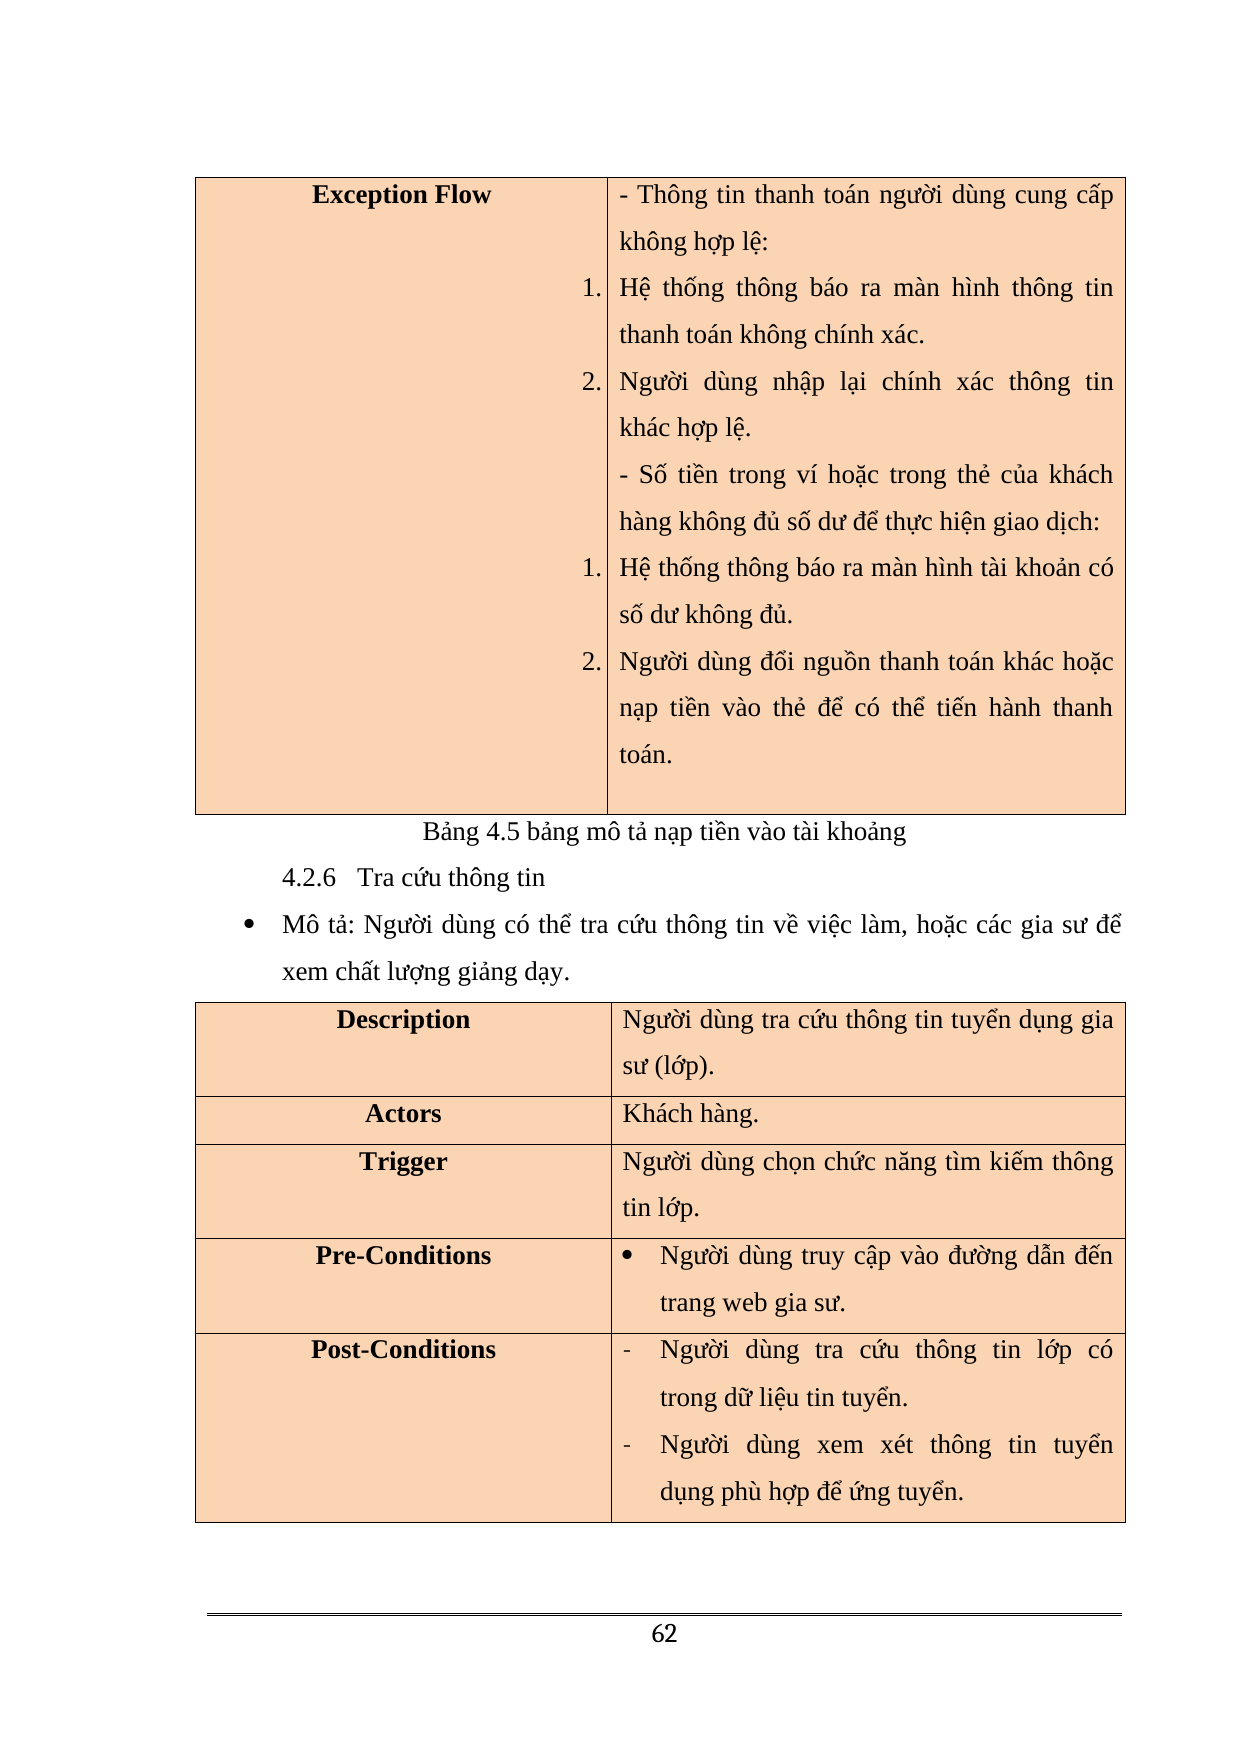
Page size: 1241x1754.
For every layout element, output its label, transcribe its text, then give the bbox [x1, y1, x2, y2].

table_cell Khách hàng. [612, 1097, 1125, 1144]
table_cell Pre-Conditions [196, 1239, 611, 1333]
text Bảng 4.5 bảng mô tả nạp tiền vào tài khoảng [207, 815, 1122, 846]
table_cell Actors [196, 1097, 611, 1144]
table_header Description [196, 1003, 611, 1096]
subtitle Tra cứu thông tin [282, 862, 1122, 893]
table_cell Người dùng chọn chức năng tìm kiếm thông tin lớp. [612, 1145, 1125, 1238]
list Mô tả: Người dùng có thể tra cứu thông tin về việc làm, hoặc các gia sư để xem chất lượng giảng dạy. [244, 908, 1122, 986]
table_header Người dùng tra cứu thông tin tuyển dụng gia sư (lớp). [612, 1003, 1125, 1096]
table_cell Người dùng tra cứu thông tin lớp có trong dữ liệu tin tuyển. Người dùng xem xét thông tin tuyển dụng phù hợp để ứng tuyển. [612, 1334, 1125, 1522]
table_cell Trigger [196, 1145, 611, 1238]
table_cell Người dùng truy cập vào đường dẫn đến trang web gia sư. [612, 1239, 1125, 1333]
table_cell - Thông tin thanh toán người dùng cung cấp không hợp lệ: Hệ thống thông báo ra màn hình thông tin thanh toán không chính xác. Người dùng nhập lại chính xác thông tin khác hợp lệ. - Số tiền trong ví hoặc trong thẻ của khách hàng không đủ số dư để thực hiện giao dịch: Hệ thống thông báo ra màn hình tài khoản có số dư không đủ. Người dùng đổi nguồn thanh toán khác hoặc nạp tiền vào thẻ để có thể tiến hành thanh toán. [608, 178, 1125, 814]
table_cell Post-Conditions [196, 1334, 611, 1522]
table_cell Exception Flow [196, 178, 607, 814]
